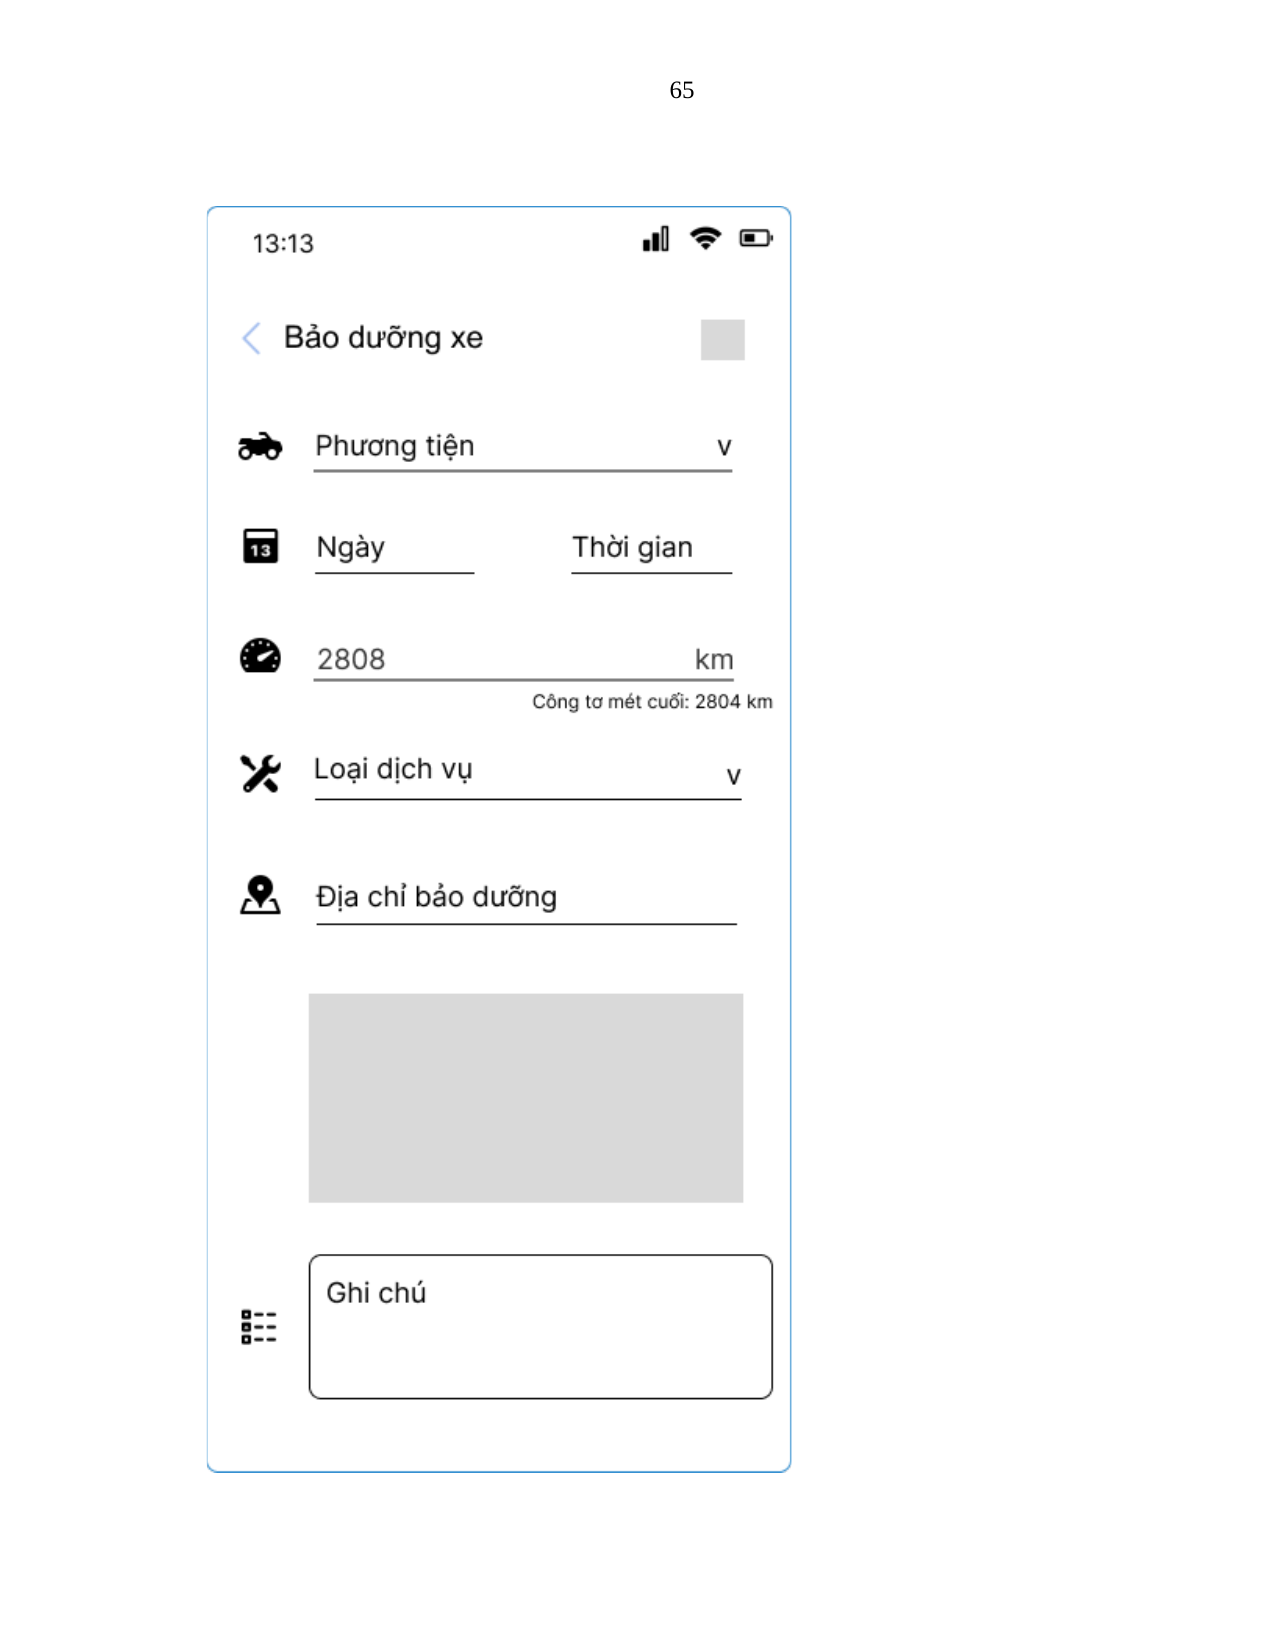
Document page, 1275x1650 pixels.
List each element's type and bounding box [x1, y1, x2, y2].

picture [206, 206, 792, 1473]
